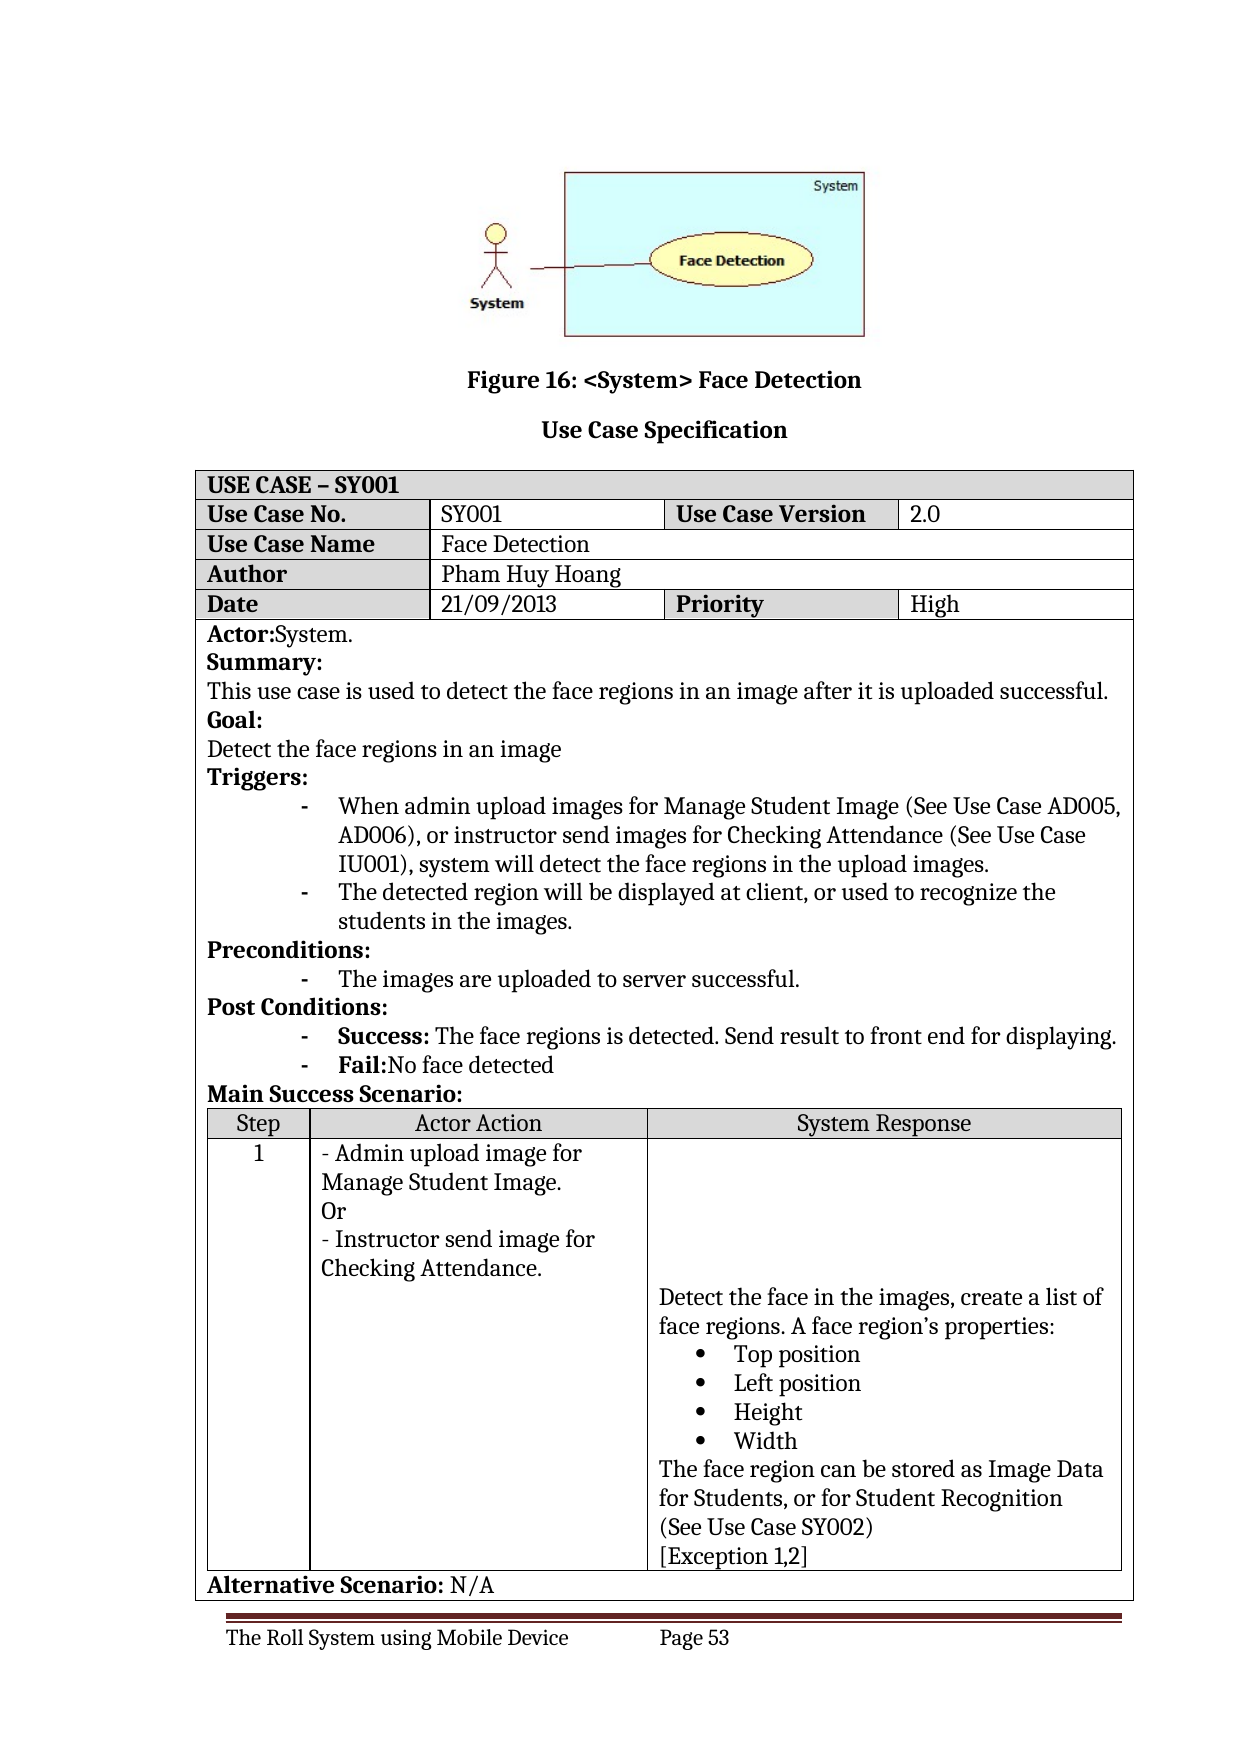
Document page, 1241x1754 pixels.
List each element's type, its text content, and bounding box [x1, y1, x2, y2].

table_cell Priority [665, 590, 898, 618]
table_cell Author [196, 560, 429, 589]
table_cell Face Detection [431, 530, 1133, 559]
table_cell High [899, 590, 1133, 618]
table_cell Pham Huy Hoang [431, 560, 1133, 589]
table_cell SY001 [431, 500, 664, 529]
subtitle Use Case Specification [207, 416, 1122, 444]
picture [439, 147, 890, 362]
table_cell Use Case Name [196, 530, 429, 559]
text Figure 16: <System> Face Detection [207, 366, 1122, 395]
table_header USE CASE – SY001 [196, 471, 1133, 499]
table_cell Date [196, 590, 429, 618]
table_cell Use Case Version [665, 500, 898, 529]
table_cell 21/09/2013 [431, 590, 664, 618]
table_cell Use Case No. [196, 500, 429, 529]
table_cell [196, 620, 1133, 1600]
table_cell 2.0 [899, 500, 1133, 529]
